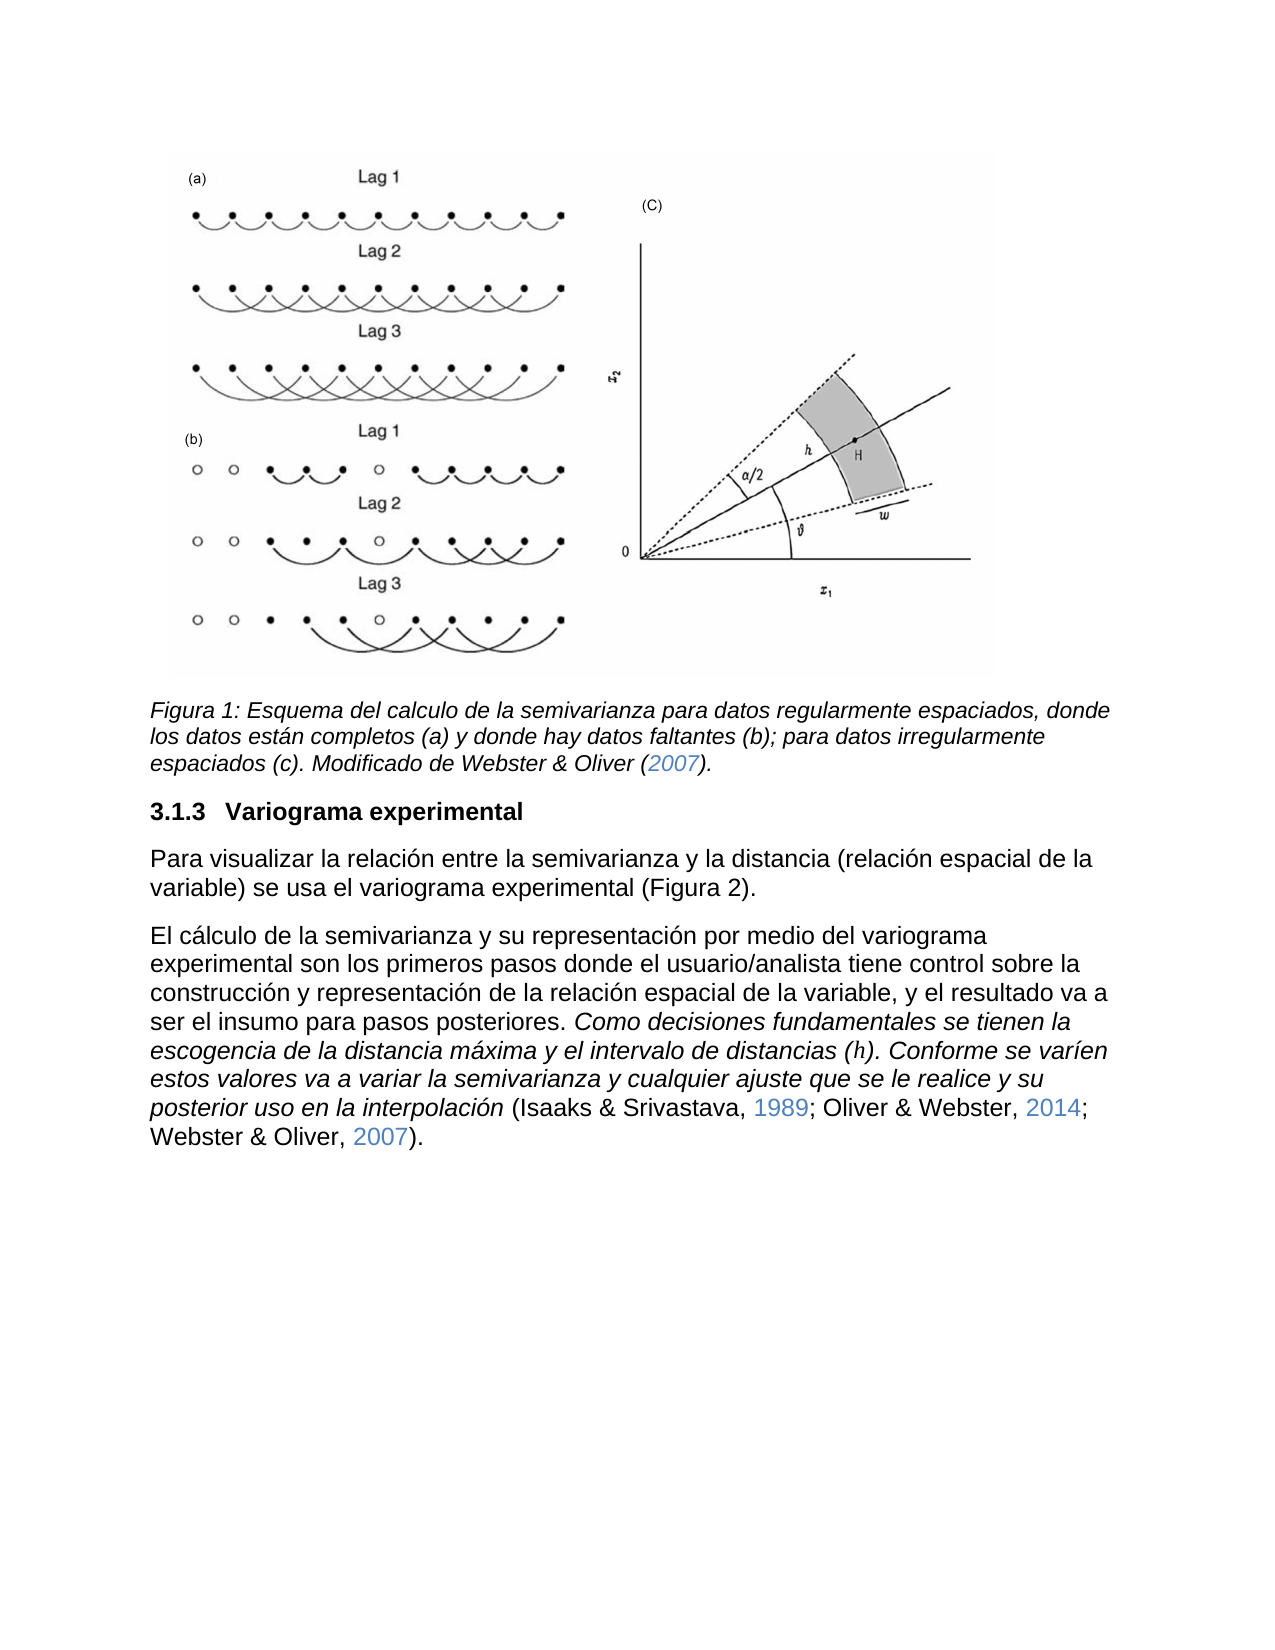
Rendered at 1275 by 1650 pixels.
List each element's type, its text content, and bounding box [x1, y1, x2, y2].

text Figura 1: Esquema del calculo de la semivarianza para datos regularmente espaciados, donde los datos están completos (a) y donde hay datos faltantes (b); para datos irregularmente espaciados (c). Modificado de Webster & Oliver (2007). [150, 697, 1125, 776]
picture [168, 150, 996, 677]
text El cálculo de la semivarianza y su representación por medio del variograma experimental son los primeros pasos donde el usuario/analista tiene control sobre la construcción y representación de la relación espacial de la variable, y el resultado va a ser el insumo para pasos posteriores. Como decisiones fundamentales se tienen la escogencia de la distancia máxima y el intervalo de distancias (). Conforme se varíen estos valores va a variar la semivarianza y cualquier ajuste que se le realice y su posterior uso en la interpolación (Isaaks & Srivastava, 1989; Oliver & Webster, 2014; Webster & Oliver, 2007). [150, 921, 1125, 1151]
text Para visualizar la relación entre la semivarianza y la distancia (relación espacial de la variable) se usa el variograma experimental (Figura 2). [150, 844, 1125, 902]
subtitle Variograma experimental [150, 797, 1125, 826]
